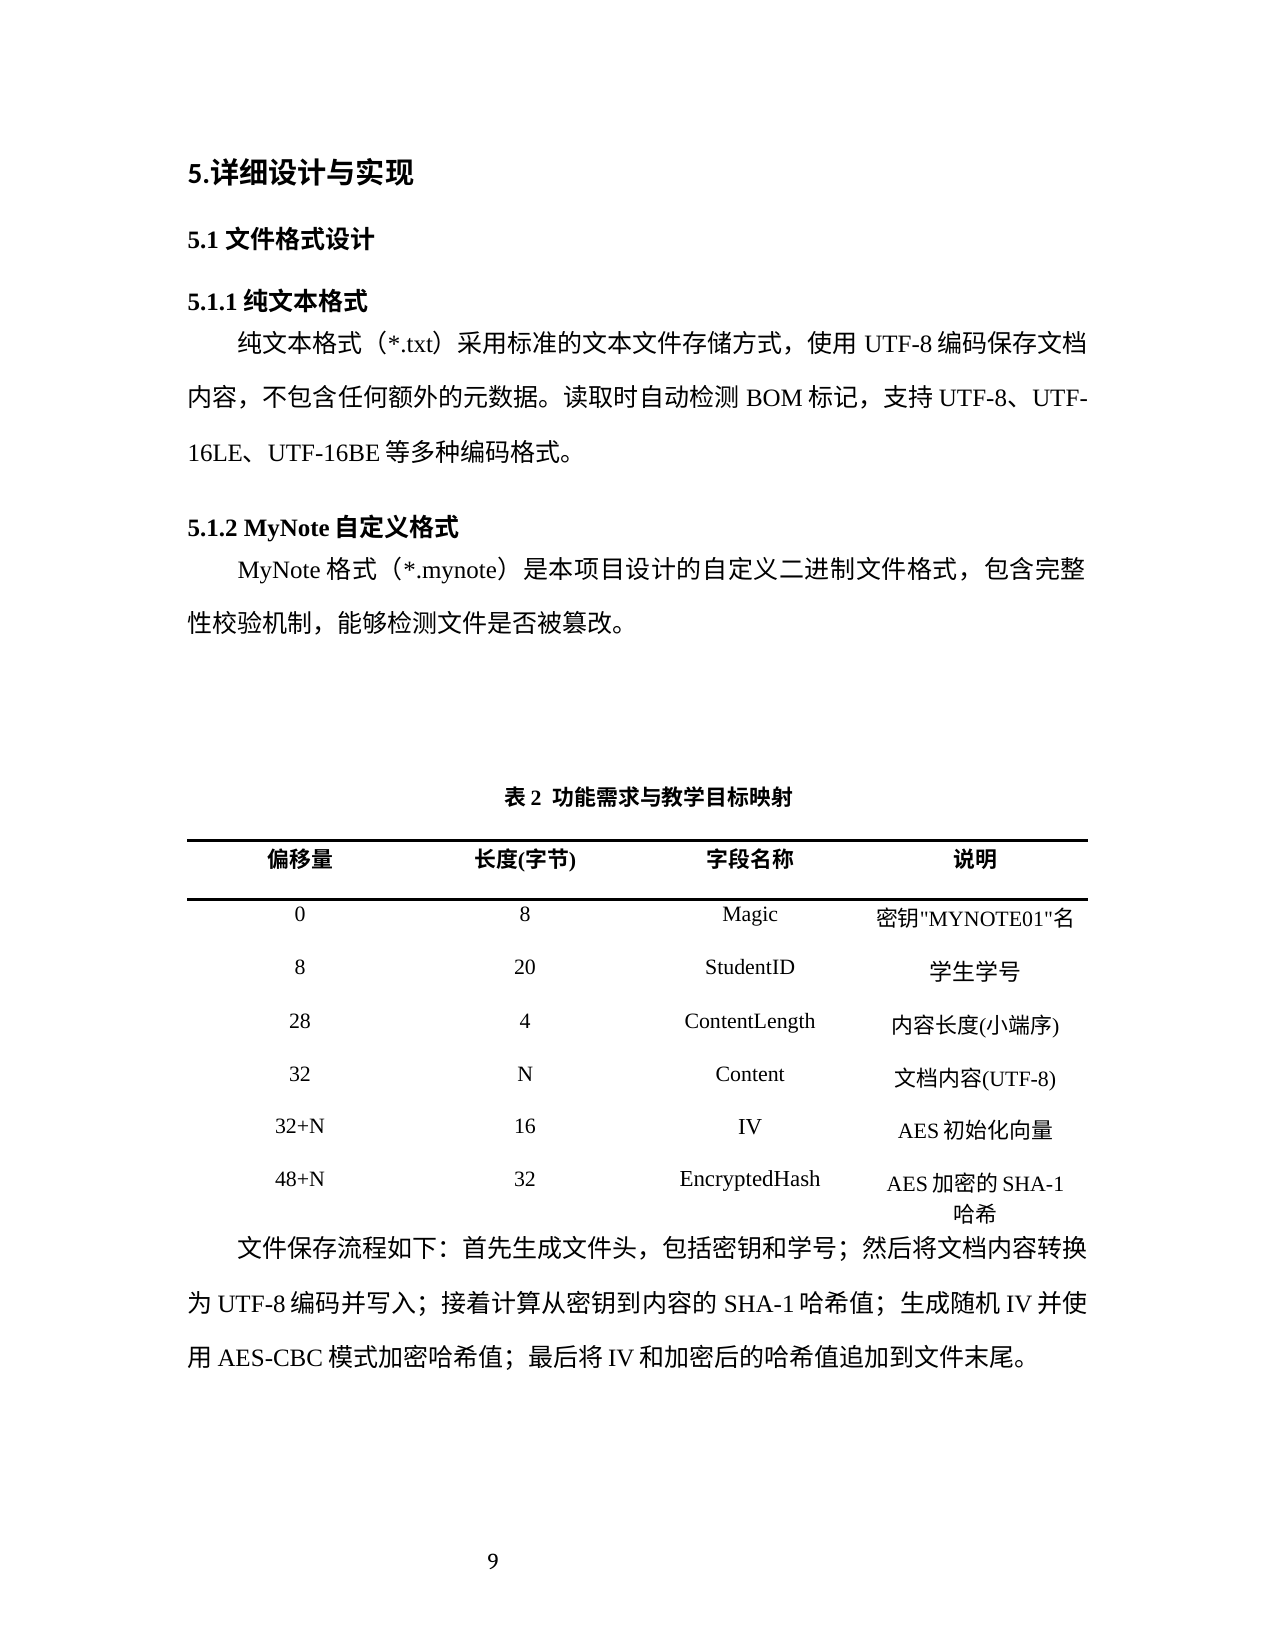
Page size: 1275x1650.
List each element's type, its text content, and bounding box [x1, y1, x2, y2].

subtitle 5.详细设计与实现 [187, 150, 1088, 192]
table_header 字段名称 [638, 842, 862, 898]
table_cell EncryptedHash [638, 1166, 862, 1229]
text 纯文本格式（*.txt）采用标准的文本文件存储方式，使用UTF-8编码保存文档内容，不包含任何额外的元数据。读取时自动检测BOM标记，支持UTF-8、UTF-16LE、UTF-16BE等多种编码格式。 [187, 323, 1088, 468]
table_cell 文档内容(UTF-8) [863, 1061, 1088, 1113]
table_header 说明 [863, 842, 1088, 898]
subtitle 5.1.2 MyNote自定义格式 [187, 507, 1088, 544]
table_cell N [412, 1061, 637, 1113]
text MyNote格式（*.mynote）是本项目设计的自定义二进制文件格式，包含完整性校验机制，能够检测文件是否被篡改。 [187, 549, 1088, 640]
table_cell 8 [412, 901, 637, 954]
table_cell 密钥"MYNOTE01"名 [863, 901, 1088, 954]
table_cell 16 [412, 1113, 637, 1166]
table_cell 28 [187, 1008, 412, 1061]
table_cell 32 [412, 1166, 637, 1229]
table_cell 20 [412, 954, 637, 1008]
table_cell 32+N [187, 1113, 412, 1166]
table_header 长度(字节) [412, 842, 637, 898]
table_cell StudentID [638, 954, 862, 1008]
subtitle 5.1 文件格式设计 [187, 219, 1088, 256]
table_cell IV [638, 1113, 862, 1166]
table_cell AES加密的SHA-1哈希 [863, 1166, 1088, 1229]
table_cell ContentLength [638, 1008, 862, 1061]
table_cell 4 [412, 1008, 637, 1061]
text 文件保存流程如下：首先生成文件头，包括密钥和学号；然后将文档内容转换为UTF-8编码并写入；接着计算从密钥到内容的SHA-1哈希值；生成随机IV并使用AES-CBC模式加密哈希值；最后将IV和加密后的哈希值追加到文件末尾。 [187, 1229, 1088, 1374]
table_cell 32 [187, 1061, 412, 1113]
table_cell Content [638, 1061, 862, 1113]
table_cell Magic [638, 901, 862, 954]
table_cell 8 [187, 954, 412, 1008]
table_cell 0 [187, 901, 412, 954]
subtitle 5.1.1 纯文本格式 [187, 282, 1088, 318]
table_cell 48+N [187, 1166, 412, 1229]
table_cell 学生学号 [863, 954, 1088, 1008]
table_header 偏移量 [187, 842, 412, 898]
table_cell 内容长度(小端序) [863, 1008, 1088, 1061]
table_cell AES初始化向量 [863, 1113, 1088, 1166]
text 表2 功能需求与教学目标映射 [187, 782, 1088, 811]
